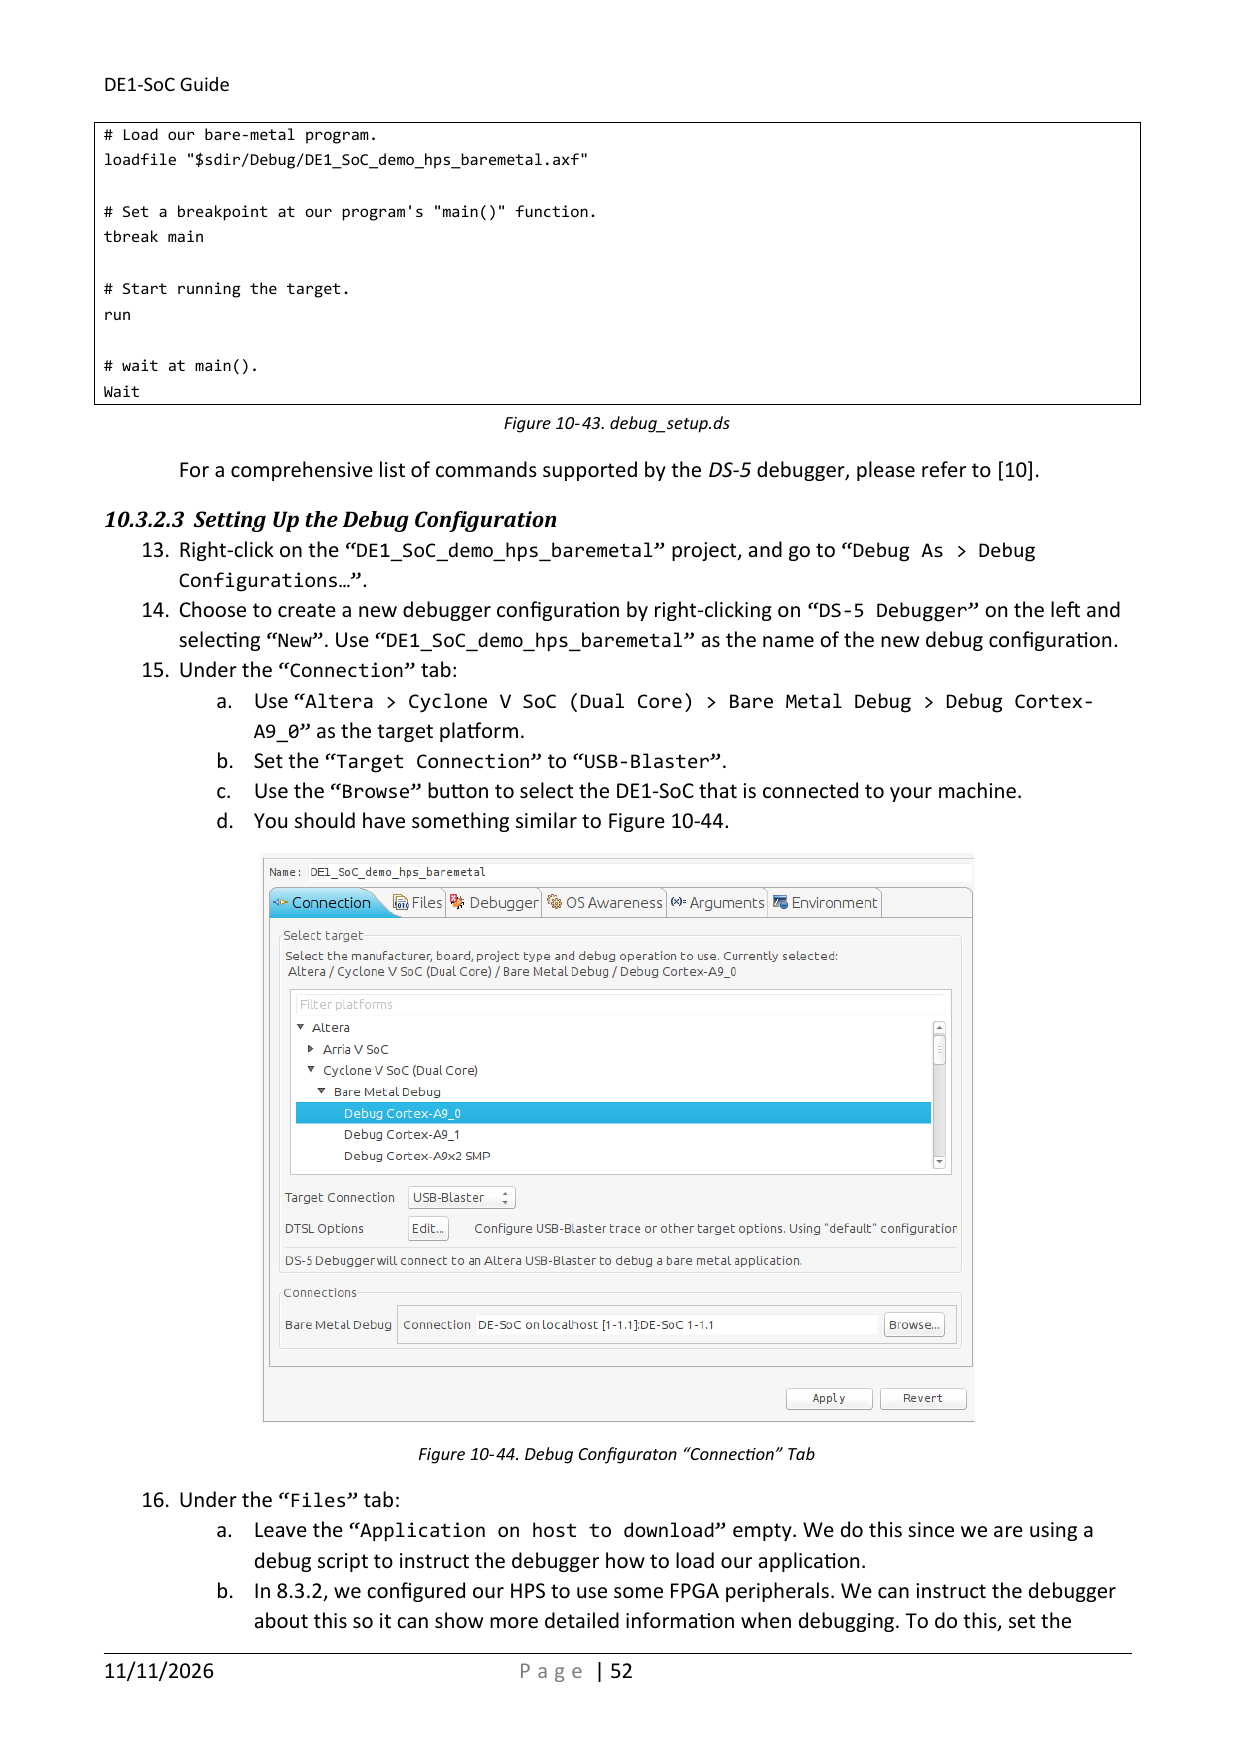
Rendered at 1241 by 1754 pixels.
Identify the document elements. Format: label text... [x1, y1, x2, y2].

text # wait at main(). [95, 353, 1140, 376]
list Use the “Browse” button to select the DE1-SoC that is connected to your machine. [216, 776, 1132, 804]
text # Set a breakpoint at our program's "main()" function. [95, 199, 1140, 221]
list Right-click on the “DE1_SoC_demo_hps_baremetal” project, and go to “Debug As > Debug Configurations…”. [141, 535, 1132, 593]
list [216, 1576, 1132, 1634]
text run [95, 302, 1140, 324]
list Under the “Files” tab: [141, 1485, 1132, 1513]
list For a comprehensive list of commands supported by the DS-5 debugger, please refer to . [178, 455, 1132, 483]
picture [260, 853, 975, 1423]
text Wait [95, 379, 1140, 404]
list Under the “Connection” tab: [141, 656, 1132, 683]
subtitle Setting Up the Debug Configuration [103, 506, 1132, 533]
text # Start running the target. [95, 276, 1140, 299]
text tbreak main [95, 224, 1140, 247]
list Set the “Target Connection” to “USB-Blaster”. [216, 746, 1132, 774]
text loadfile "$sdir/Debug/DE1_SoC_demo_hps_baremetal.axf" [95, 147, 1140, 170]
list Use “Altera > Cyclone V SoC (Dual Core) > Bare Metal Debug > Debug Cortex-A9_0” as the target platform. [216, 686, 1132, 744]
list Choose to create a new debugger configuration by right-clicking on “DS-5 Debugger” on the left and selecting “New”. Use “DE1_SoC_demo_hps_baremetal” as the name of the new debug configuration. [141, 595, 1132, 653]
text # Load our bare-metal program. [95, 123, 1140, 144]
list Leave the “Application on host to download” empty. We do this since we are using a debug script to instruct the debugger how to load our application. [216, 1516, 1132, 1574]
